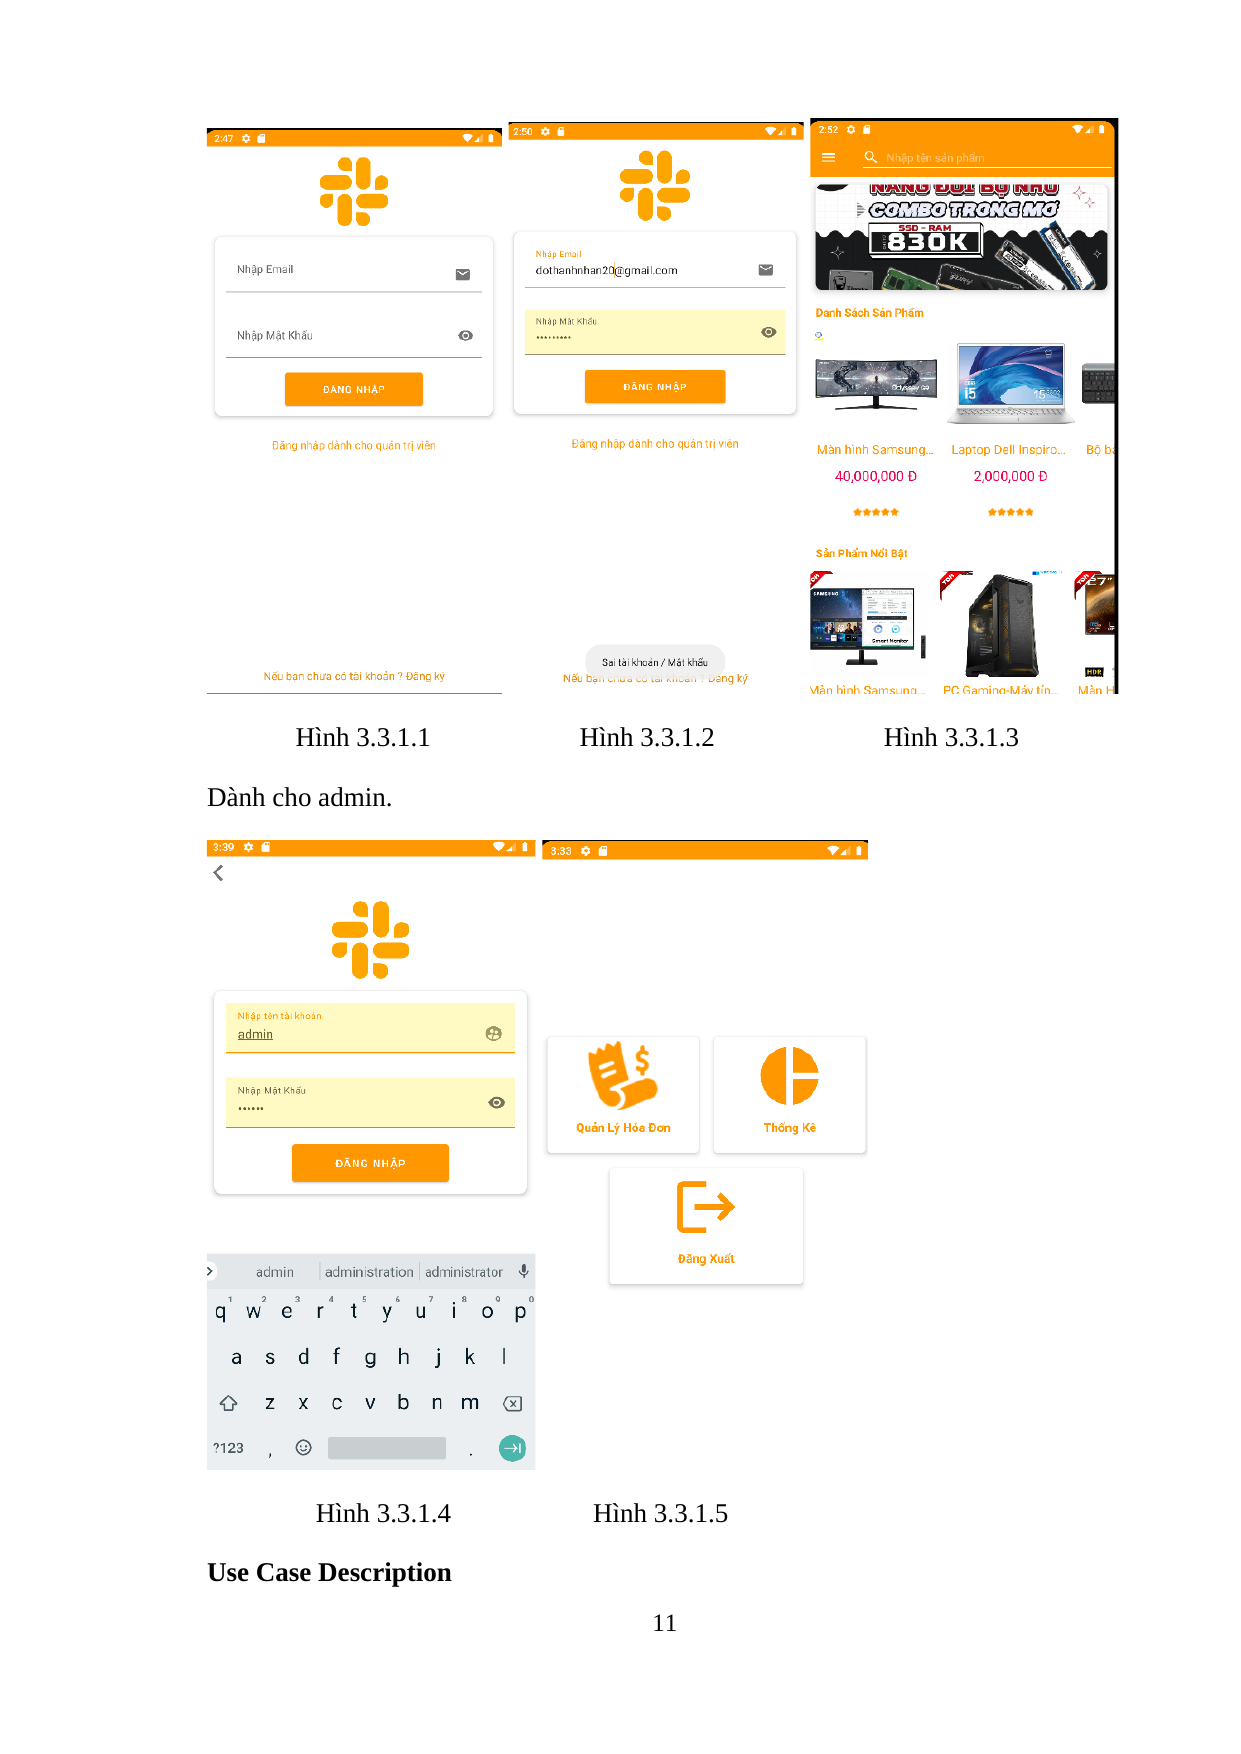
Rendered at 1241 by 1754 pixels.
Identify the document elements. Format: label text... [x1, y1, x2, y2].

text Hình 3.3.1.4 Hình 3.3.1.5 [207, 1497, 1122, 1528]
text Hình 3.3.1.1 Hình 3.3.1.2 Hình 3.3.1.3 [207, 722, 1122, 753]
picture [508, 122, 804, 694]
picture [542, 840, 868, 1470]
picture [206, 840, 536, 1470]
text Use Case Description [207, 1556, 1122, 1588]
text Dành cho admin. [207, 781, 1122, 812]
picture [810, 118, 1119, 694]
picture [206, 128, 502, 694]
